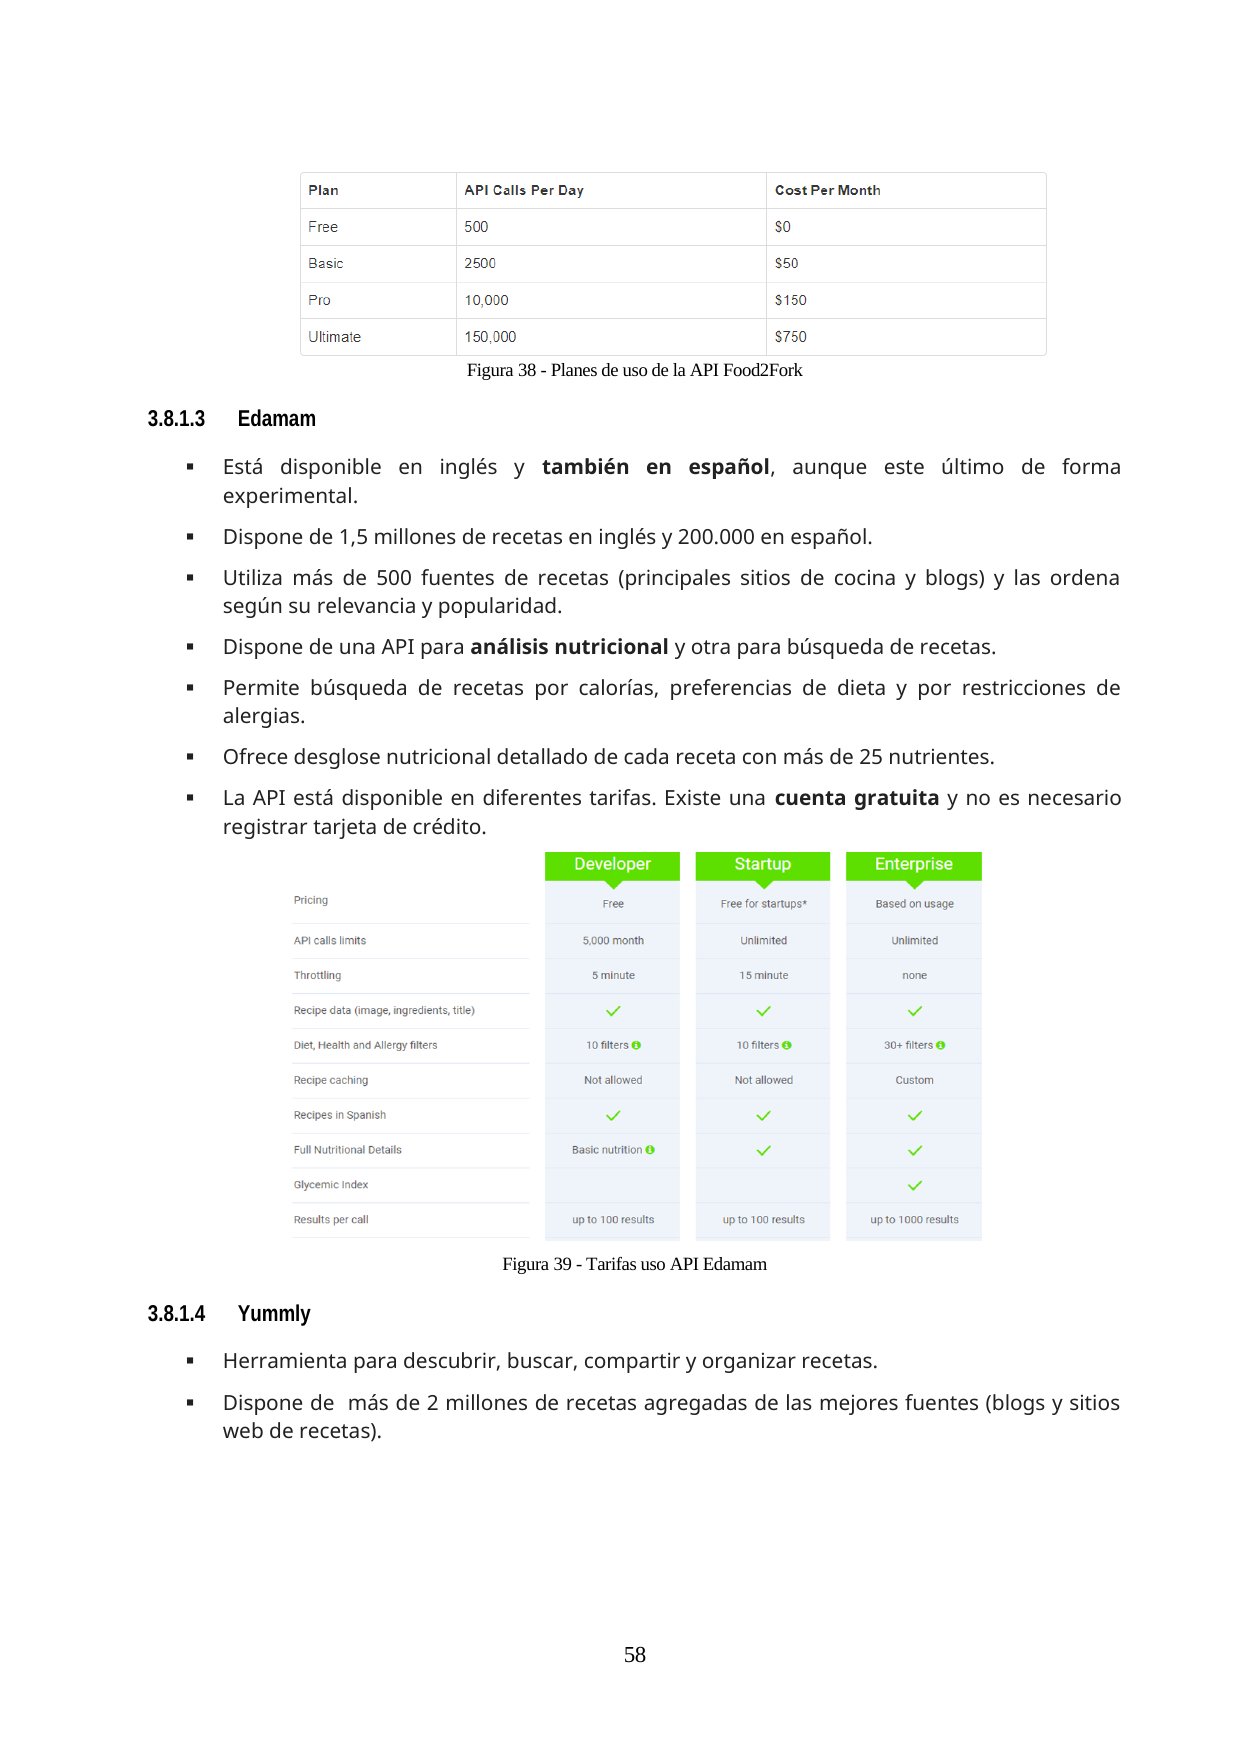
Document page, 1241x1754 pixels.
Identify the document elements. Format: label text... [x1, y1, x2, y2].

subtitle Yummly [148, 1299, 1122, 1326]
list Dispone de una API para análisis nutricional y otra para búsqueda de recetas. [185, 632, 1122, 661]
list Dispone de 1,5 millones de recetas en inglés y 200.000 en español. [185, 522, 1122, 550]
list Permite búsqueda de recetas por calorías, preferencias de dieta y por restricciones de alergias. [185, 673, 1122, 730]
list Dispone de más de 2 millones de recetas agregadas de las mejores fuentes (blogs y sitios web de recetas). [185, 1388, 1122, 1444]
picture [295, 159, 1050, 359]
picture [277, 852, 993, 1241]
list Ofrece desglose nutricional detallado de cada receta con más de 25 nutrientes. [185, 742, 1122, 771]
list La API está disponible en diferentes tarifas. Existe una cuenta gratuita y no es necesario registrar tarjeta de crédito. [185, 783, 1122, 840]
subtitle Edamam [148, 405, 1122, 432]
list Está disponible en inglés y también en español, aunque este último de forma experimental. [185, 452, 1122, 509]
list Utiliza más de 500 fuentes de recetas (principales sitios de cocina y blogs) y las ordena según su relevancia y popularidad. [185, 563, 1122, 620]
list Herramienta para descubrir, buscar, compartir y organizar recetas. [185, 1347, 1122, 1375]
